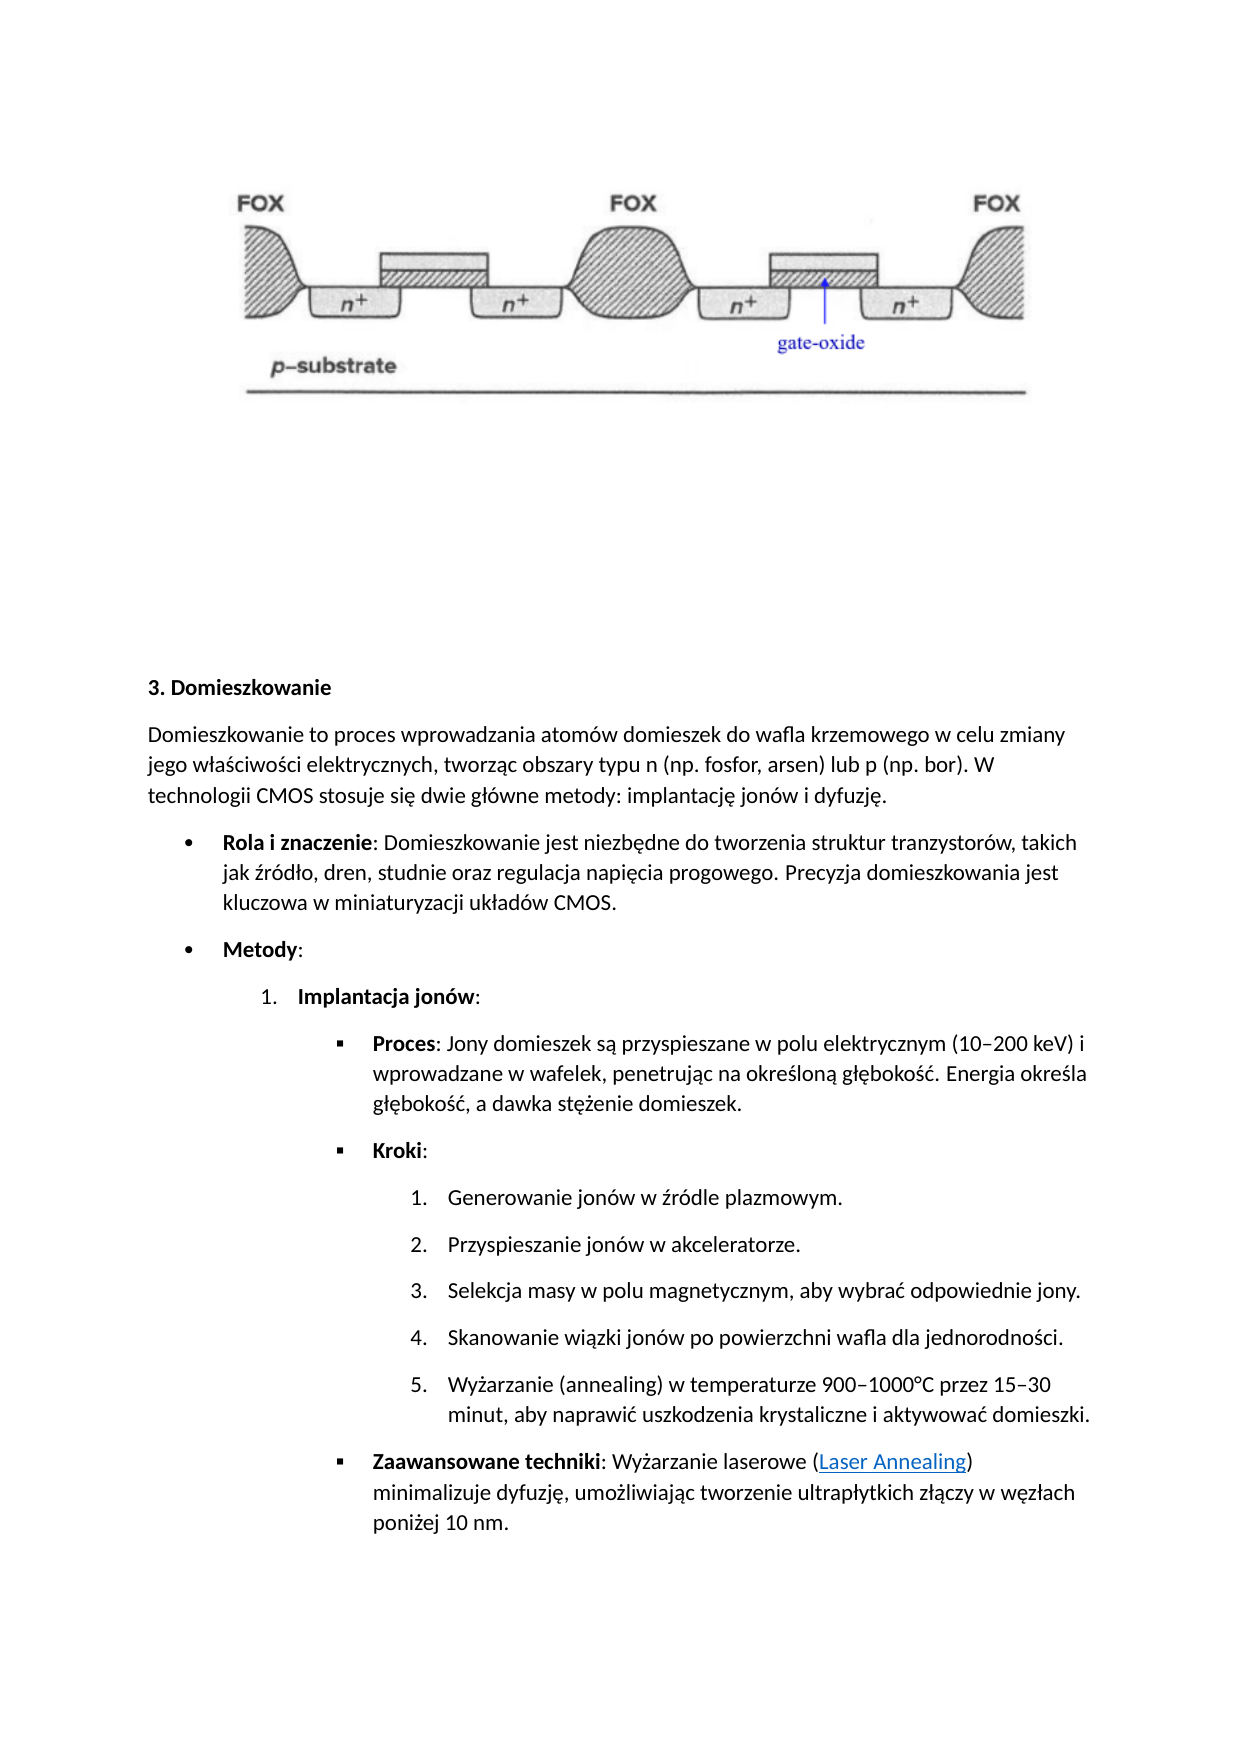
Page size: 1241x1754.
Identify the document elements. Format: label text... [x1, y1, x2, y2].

list Skanowanie wiązki jonów po powierzchni wafla dla jednorodności. [410, 1323, 1093, 1351]
list Generowanie jonów w źródle plazmowym. [410, 1183, 1093, 1211]
list Metody: [185, 935, 1093, 963]
list Wyżarzanie (annealing) w temperaturze 900–1000°C przez 15–30 minut, aby naprawić uszkodzenia krystaliczne i aktywować domieszki. [410, 1370, 1093, 1428]
picture [147, 147, 1093, 421]
list Proces: Jony domieszek są przyspieszane w polu elektrycznym (10–200 keV) i wprowadzane w wafelek, penetrując na określoną głębokość. Energia określa głębokość, a dawka stężenie domieszek. [335, 1029, 1093, 1117]
text Domieszkowanie to proces wprowadzania atomów domieszek do wafla krzemowego w celu zmiany jego właściwości elektrycznych, tworząc obszary typu n (np. fosfor, arsen) lub p (np. bor). W technologii CMOS stosuje się dwie główne metody: implantację jonów i dyfuzję. [148, 720, 1093, 809]
list Przyspieszanie jonów w akceleratorze. [410, 1230, 1093, 1258]
text 3. Domieszkowanie [148, 673, 1093, 701]
list Rola i znaczenie: Domieszkowanie jest niezbędne do tworzenia struktur tranzystorów, takich jak źródło, dren, studnie oraz regulacja napięcia progowego. Precyzja domieszkowania jest kluczowa w miniaturyzacji układów CMOS. [185, 828, 1093, 916]
list Selekcja masy w polu magnetycznym, aby wybrać odpowiednie jony. [410, 1277, 1093, 1304]
list Kroki: [335, 1136, 1093, 1164]
list Implantacja jonów: [260, 982, 1093, 1010]
list Zaawansowane techniki: Wyżarzanie laserowe (Laser Annealing) minimalizuje dyfuzję, umożliwiając tworzenie ultrapłytkich złączy w węzłach poniżej 10 nm. [335, 1447, 1093, 1536]
